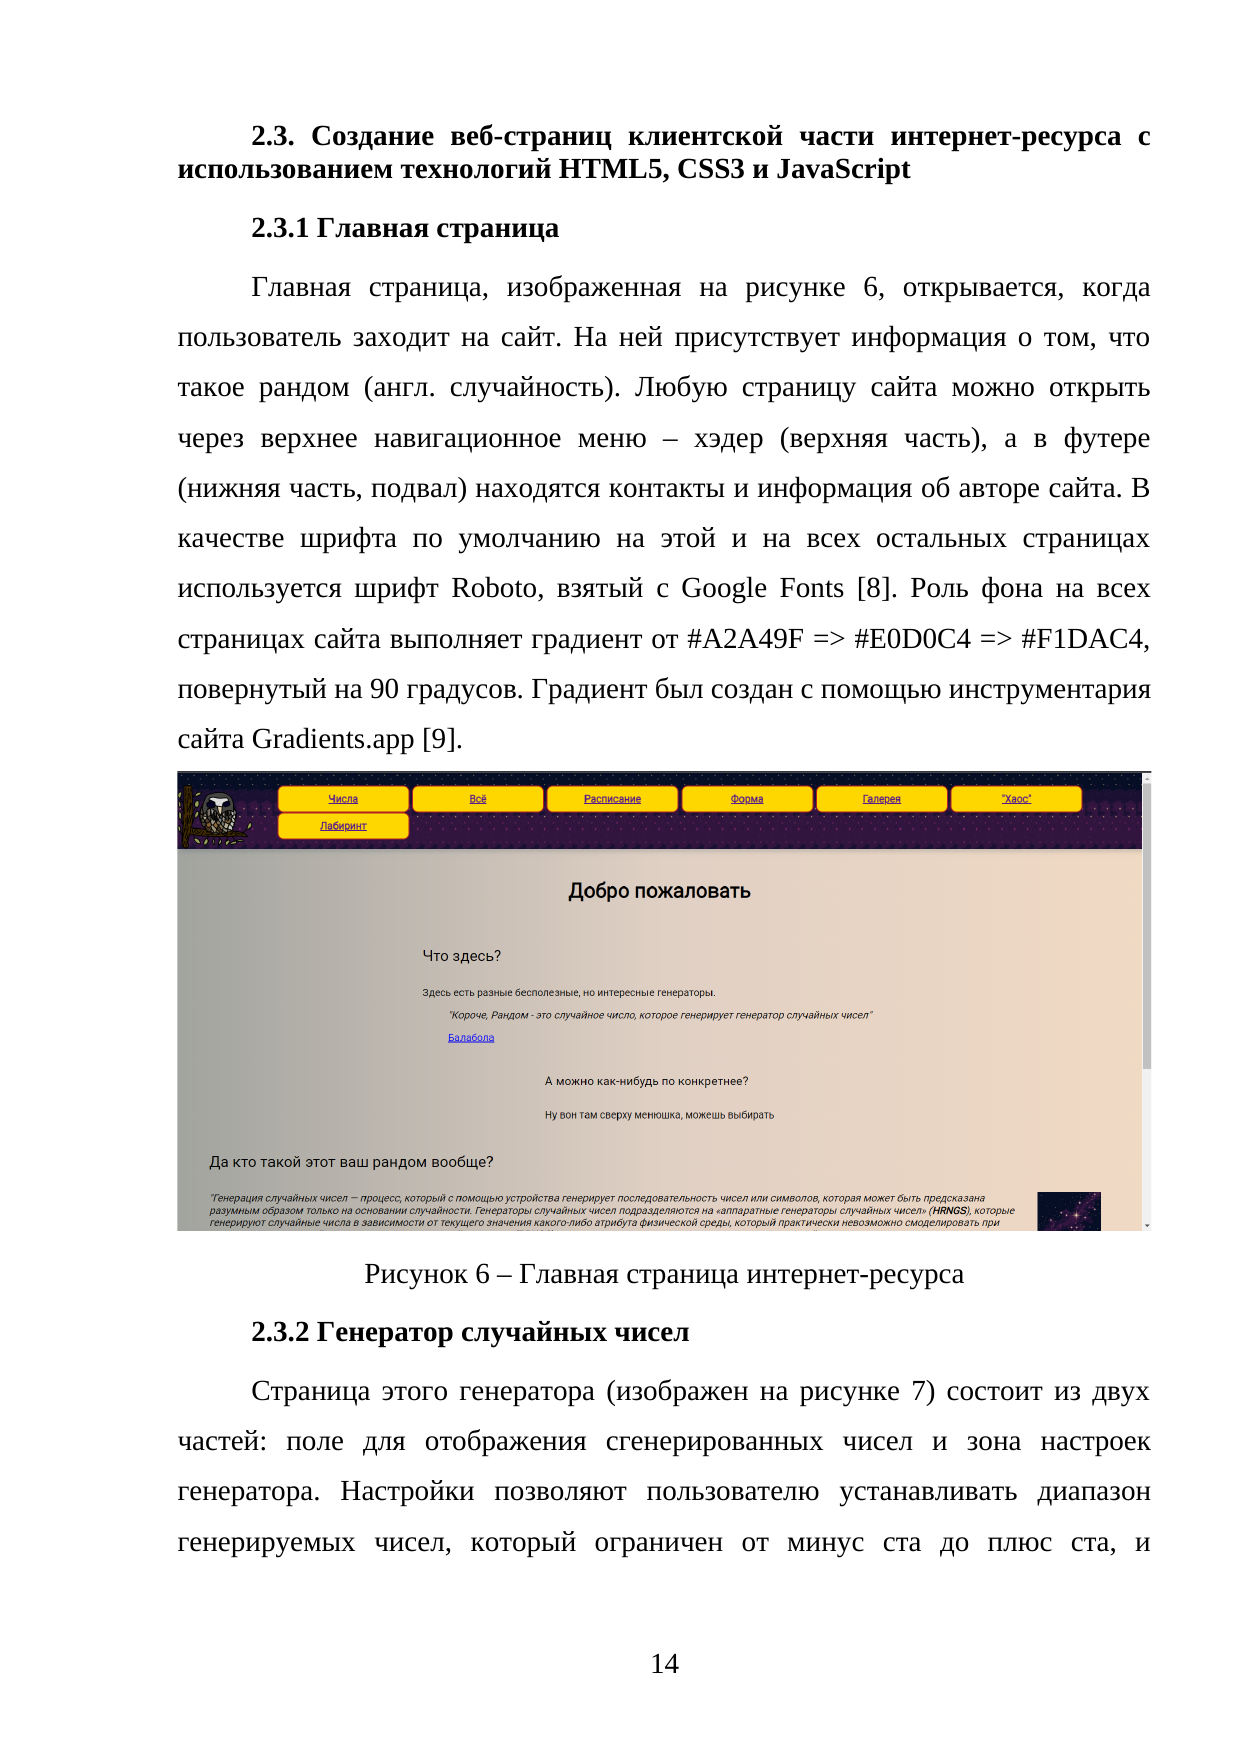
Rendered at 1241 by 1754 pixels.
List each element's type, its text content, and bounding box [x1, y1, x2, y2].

text Главная страница, изображенная на рисунке 6, открывается, когда пользователь заходит на сайт. На ней присутствует информация о том, что такое рандом (англ. случайность). Любую страницу сайта можно открыть через верхнее навигационное меню – хэдер (верхняя часть), а в футере (нижняя часть, подвал) находятся контакты и информация об авторе сайта. В качестве шрифта по умолчанию на этой и на всех остальных страницах используется шрифт Roboto, взятый c Google Fonts [8]. Роль фона на всех страницах сайта выполняет градиент от #A2A49F => #E0D0C4 => #F1DAC4, повернутый на 90 градусов. Градиент был создан с помощью инструментария сайта Gradients.app [9]. [177, 269, 1152, 755]
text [177, 1373, 1152, 1557]
subtitle 2.3. Создание веб-страниц клиентской части интернет-ресурса с использованием технологий HTML5, CSS3 и JavaScript [177, 118, 1152, 185]
subtitle 2.3.1 Главная страница [177, 210, 1152, 244]
picture [177, 771, 1152, 1231]
subtitle 2.3.2 Генератор случайных чисел [177, 1314, 1152, 1348]
text Рисунок 6 – Главная страница интернет-ресурса [177, 1256, 1152, 1289]
